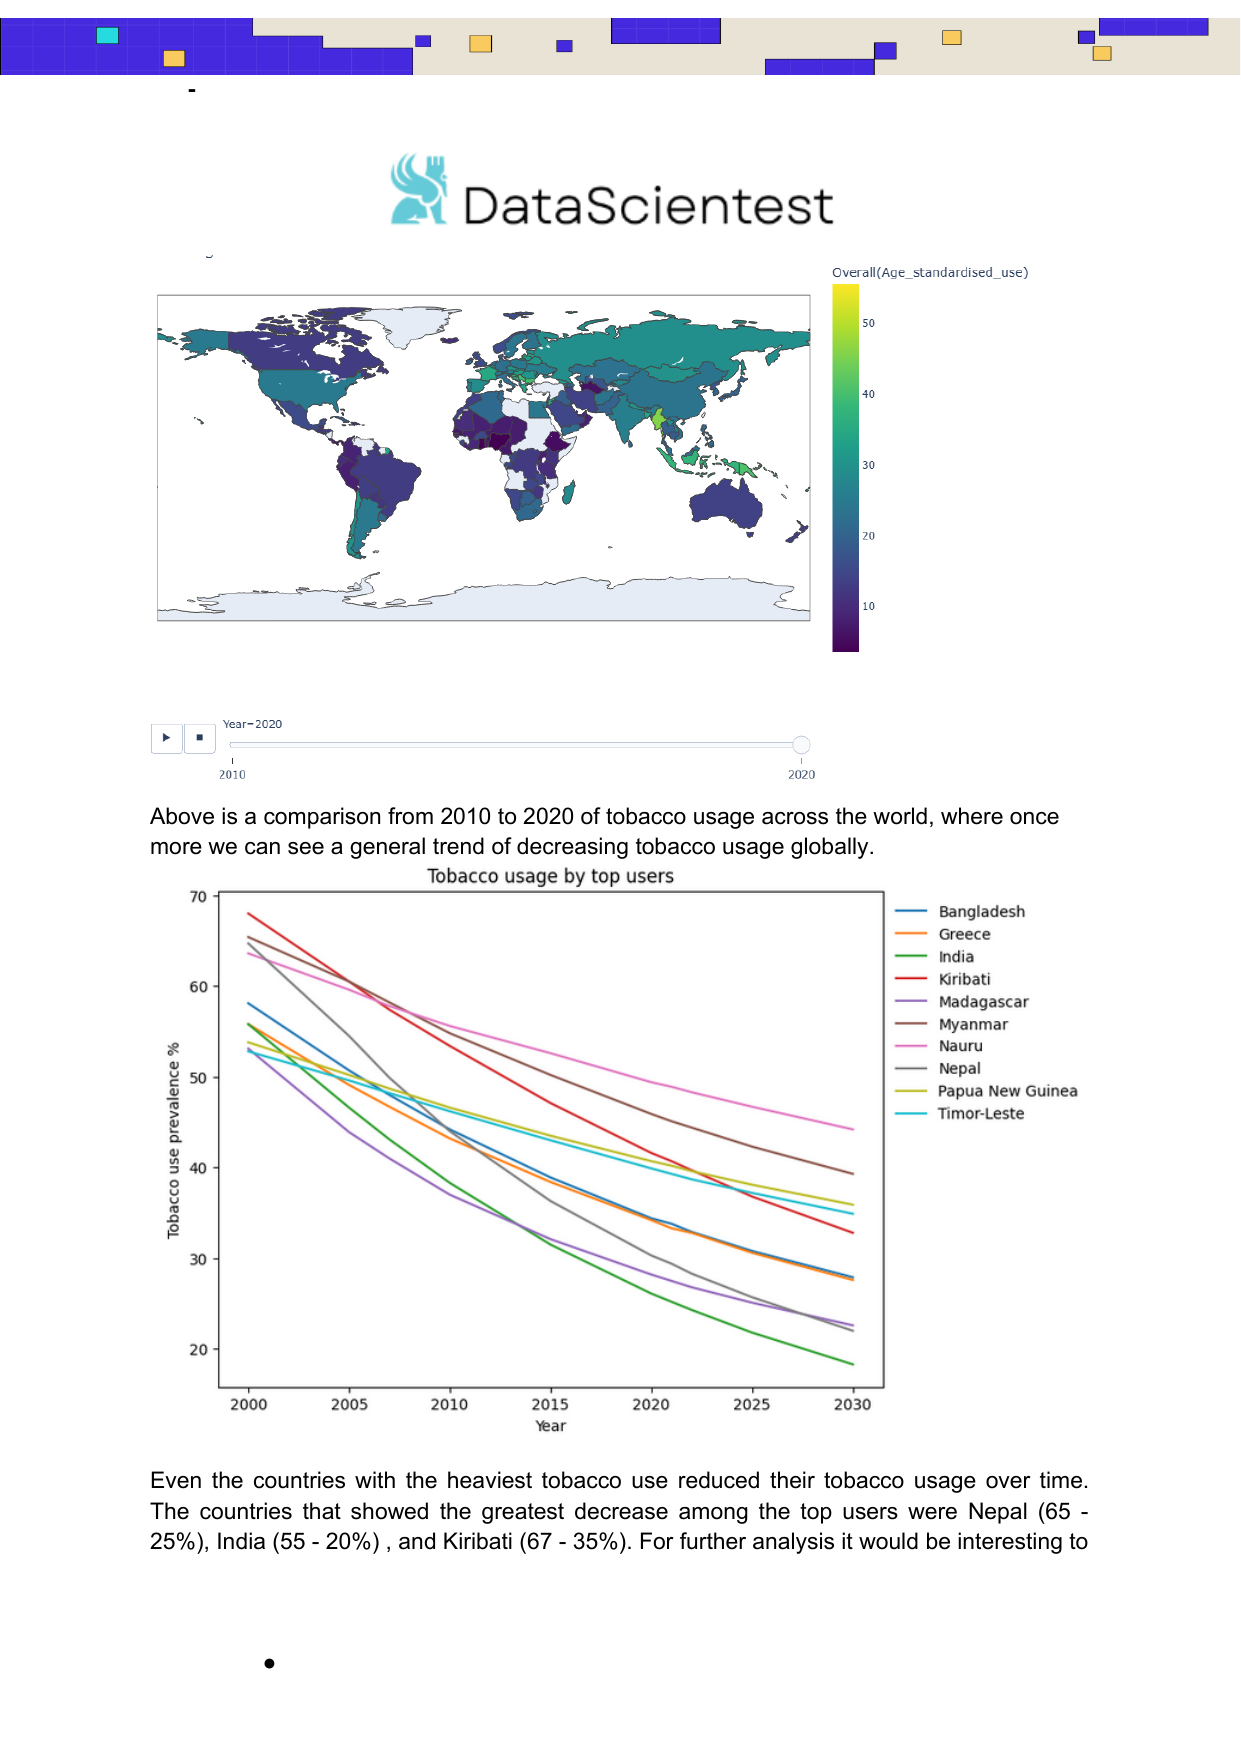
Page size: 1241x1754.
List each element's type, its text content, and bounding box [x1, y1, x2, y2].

picture [150, 863, 1091, 1443]
picture [0, 18, 1241, 75]
text Above is a comparison from 2010 to 2020 of tobacco usage across the world, where once more we can see a general trend of decreasing tobacco usage globally. [150, 803, 1090, 863]
picture [360, 139, 880, 252]
picture [150, 255, 1037, 786]
